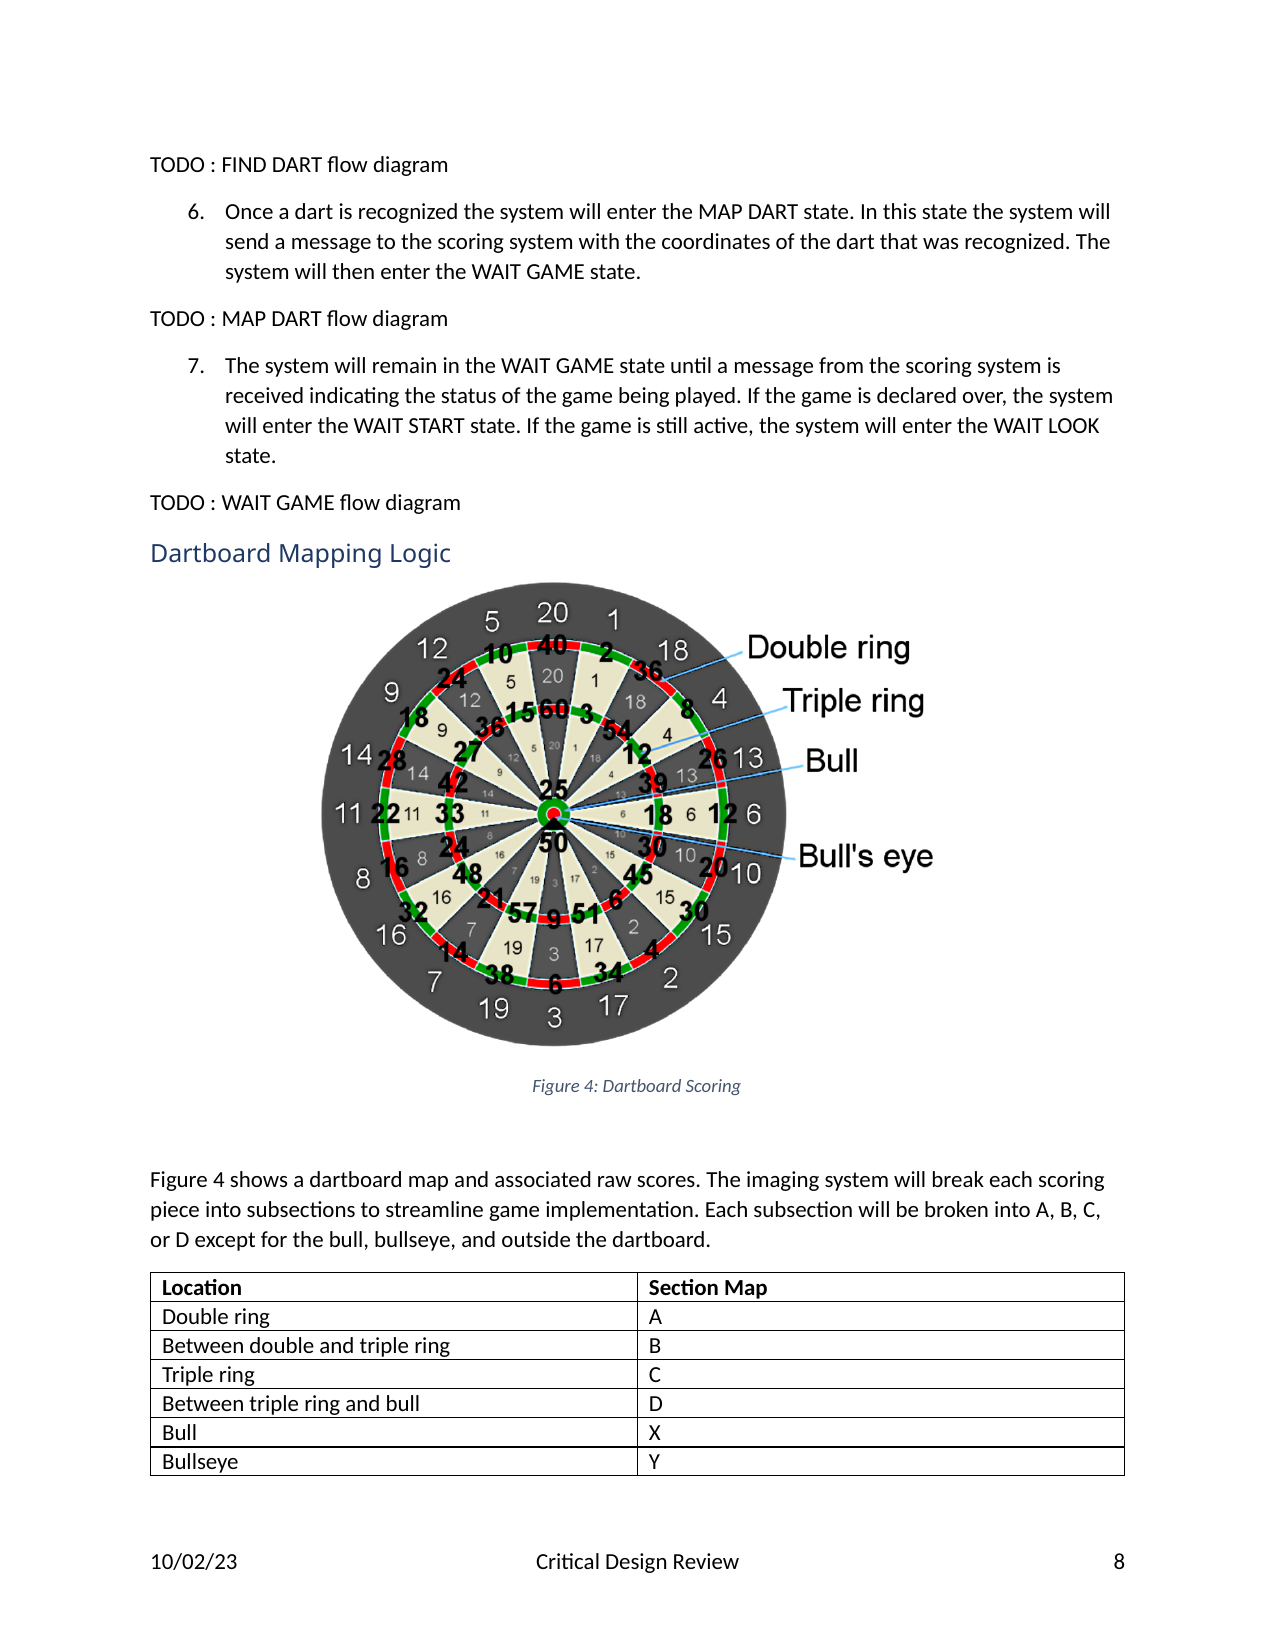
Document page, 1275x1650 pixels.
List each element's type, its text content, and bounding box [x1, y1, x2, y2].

table_cell C [638, 1360, 1124, 1388]
table_cell Bullseye [151, 1448, 637, 1475]
list Once a dart is recognized the system will enter the MAP DART state. In this state the system will send a message to the scoring system with the coordinates of the dart that was recognized. The system will then enter the WAIT GAME state. [187, 197, 1125, 285]
table_cell Between triple ring and bull [151, 1389, 637, 1417]
list The system will remain in the WAIT GAME state until a message from the scoring system is received indicating the status of the game being played. If the game is declared over, the system will enter the WAIT START state. If the game is still active, the system will enter the WAIT LOOK state. [187, 351, 1125, 470]
text Figure 4: Dartboard Scoring [150, 1074, 1125, 1097]
table_cell A [638, 1302, 1124, 1330]
table_cell B [638, 1331, 1124, 1359]
text TODO : FIND DART flow diagram [150, 150, 1125, 178]
table_header Section Map [638, 1273, 1124, 1301]
text TODO : WAIT GAME flow diagram [150, 488, 1125, 517]
text TODO : MAP DART flow diagram [150, 304, 1125, 332]
text Figure 4 shows a dartboard map and associated raw scores. The imaging system will break each scoring piece into subsections to streamline game implementation. Each subsection will be broken into A, B, C, or D except for the bull, bullseye, and outside the dartboard. [150, 1165, 1125, 1253]
table_cell D [638, 1389, 1124, 1417]
picture [312, 572, 963, 1056]
table_header Location [151, 1273, 637, 1301]
subtitle Dartboard Mapping Logic [150, 535, 1125, 569]
table_cell Double ring [151, 1302, 637, 1330]
table_cell Bull [151, 1418, 637, 1446]
table_cell Triple ring [151, 1360, 637, 1388]
table_cell X [638, 1418, 1124, 1446]
table_cell Y [638, 1448, 1124, 1475]
table_cell Between double and triple ring [151, 1331, 637, 1359]
